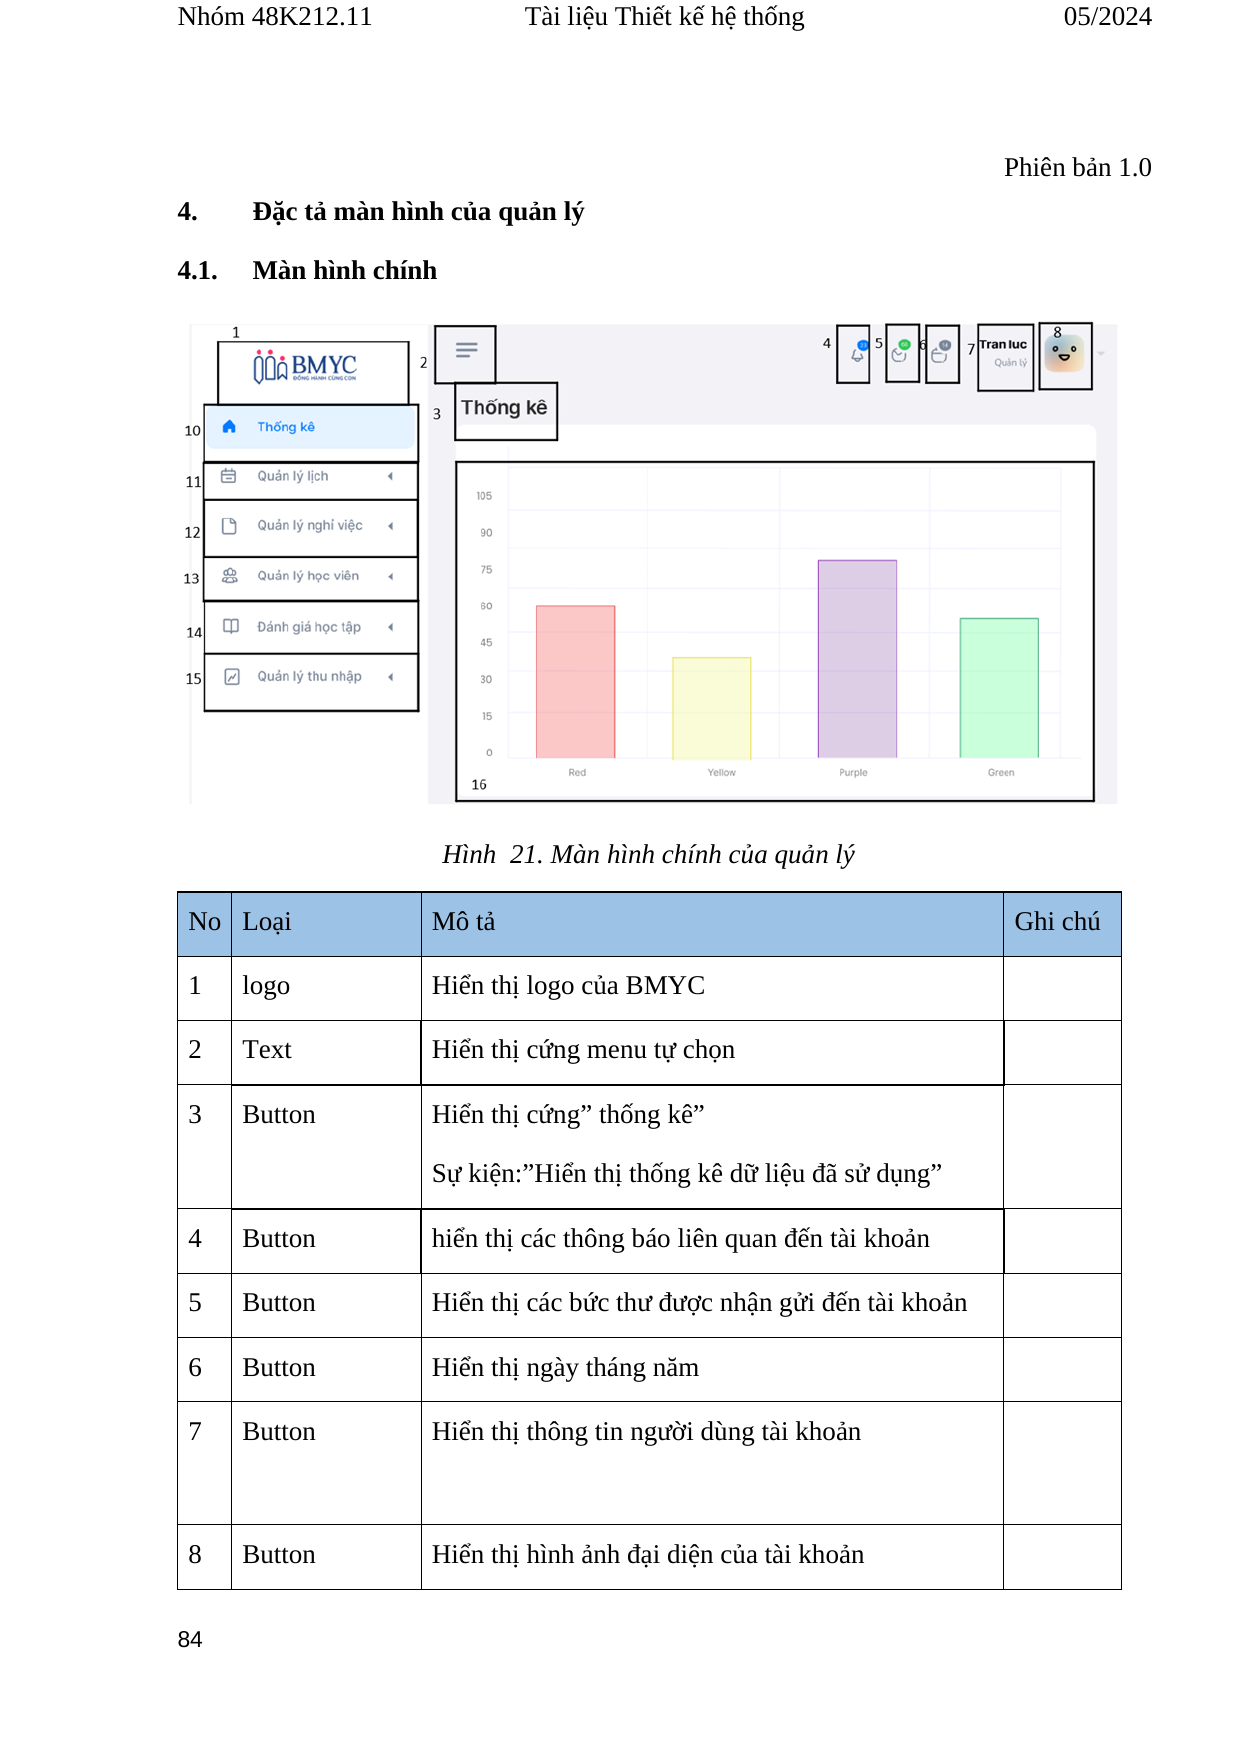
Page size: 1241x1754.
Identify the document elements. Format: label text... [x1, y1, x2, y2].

table_cell Hiển thị logo của BMYC [422, 957, 1003, 1019]
table_cell 2 [178, 1021, 231, 1084]
table_cell hiển thị các thông báo liên quan đến tài khoản [422, 1210, 1003, 1272]
table_cell [1004, 1274, 1121, 1337]
table_cell Button [232, 1338, 421, 1401]
table_cell Button [232, 1274, 421, 1337]
table_cell 5 [178, 1274, 231, 1337]
table_cell Text [232, 1021, 420, 1084]
subtitle Màn hình chính [177, 254, 1122, 285]
table_cell 1 [178, 957, 231, 1019]
table_cell logo [232, 957, 421, 1019]
table_cell Hiển thị cứng menu tự chọn [422, 1021, 1003, 1084]
table_cell Hiển thị hình ảnh đại diện của tài khoản [422, 1525, 1003, 1588]
table_cell [1005, 1021, 1121, 1084]
table_header Mô tả [422, 893, 1003, 956]
picture [177, 312, 1118, 813]
text Hình 21. Màn hình chính của quản lý [177, 838, 1122, 870]
table_cell Button [232, 1525, 421, 1588]
table_cell [1004, 1085, 1121, 1208]
table_header No [178, 893, 231, 956]
table_cell Button [232, 1402, 421, 1524]
table_cell [1005, 1209, 1121, 1272]
table_cell [1004, 957, 1121, 1019]
table_cell Button [232, 1086, 421, 1208]
table_cell 6 [178, 1338, 231, 1401]
table_cell [1004, 1525, 1121, 1588]
table_cell 4 [178, 1209, 231, 1272]
table_cell [1004, 1402, 1121, 1524]
table_cell Hiển thị cứng” thống kê” Sự kiện:”Hiển thị thống kê dữ liệu đã sử dụng” [422, 1086, 1003, 1208]
table_cell Hiển thị các bức thư được nhận gửi đến tài khoản [422, 1274, 1003, 1337]
table_cell 7 [178, 1402, 231, 1524]
table_cell [1004, 1338, 1121, 1401]
table_cell Hiển thị ngày tháng năm [422, 1338, 1003, 1401]
table_cell Hiển thị thông tin người dùng tài khoản [422, 1402, 1003, 1524]
table_cell Button [232, 1210, 420, 1272]
subtitle Đặc tả màn hình của quản lý [177, 194, 1122, 226]
table_header Loại [232, 893, 421, 956]
table_cell 3 [178, 1085, 231, 1208]
table_header Ghi chú [1004, 893, 1121, 956]
table_cell 8 [178, 1525, 231, 1588]
